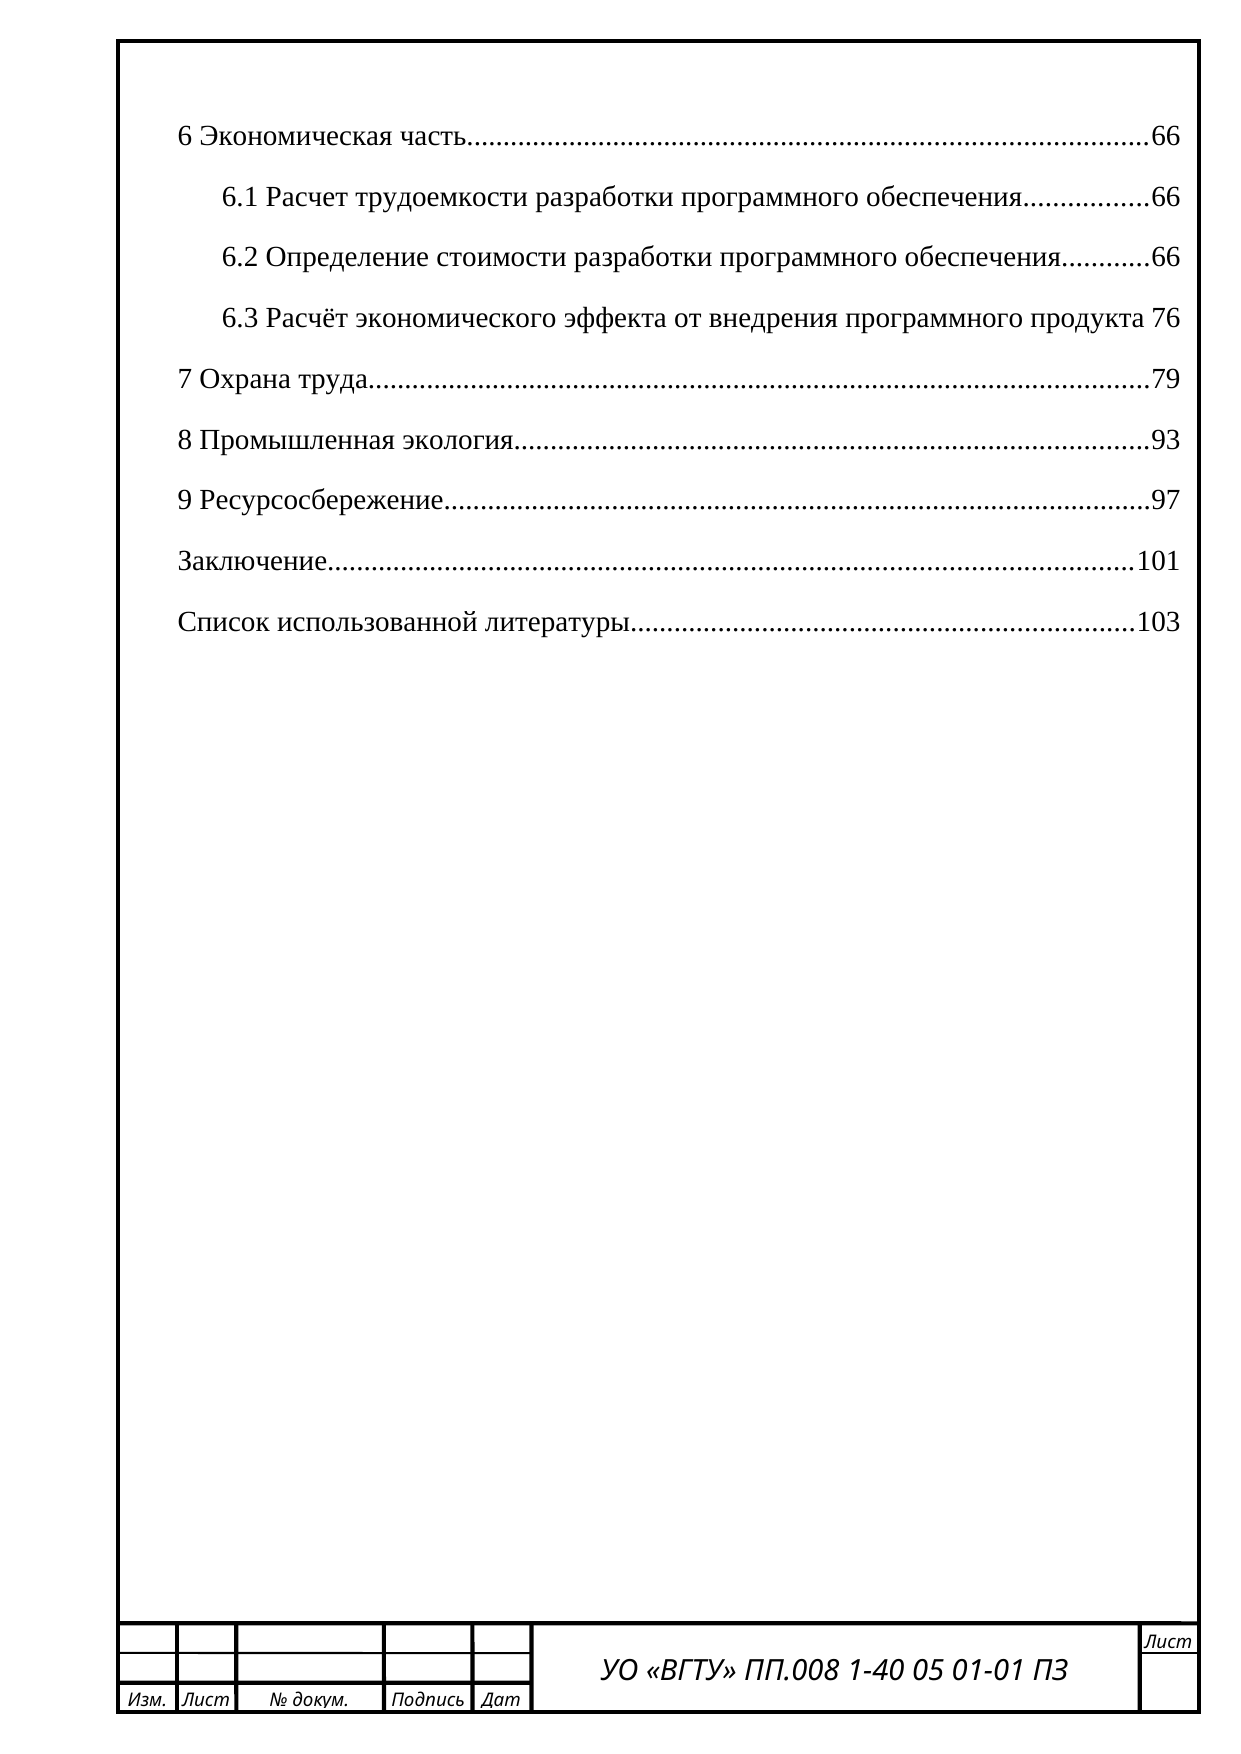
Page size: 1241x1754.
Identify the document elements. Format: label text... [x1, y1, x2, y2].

text 8 Промышленная экология 93 [177, 422, 1181, 455]
text 6.2 Определение стоимости разработки программного обеспечения 66 [222, 239, 1181, 273]
text Список использованной литературы 103 [177, 604, 1181, 637]
text 6 Экономическая часть 66 [177, 118, 1181, 152]
text 7 Охрана труда 79 [177, 361, 1181, 394]
text 6.1 Расчет трудоемкости разработки программного обеспечения 66 [222, 179, 1181, 212]
text 9 Ресурсосбережение 97 [177, 482, 1181, 516]
text Заключение 101 [177, 543, 1181, 577]
text 6.3 Расчёт экономического эффекта от внедрения программного продукта 76 [222, 300, 1181, 334]
